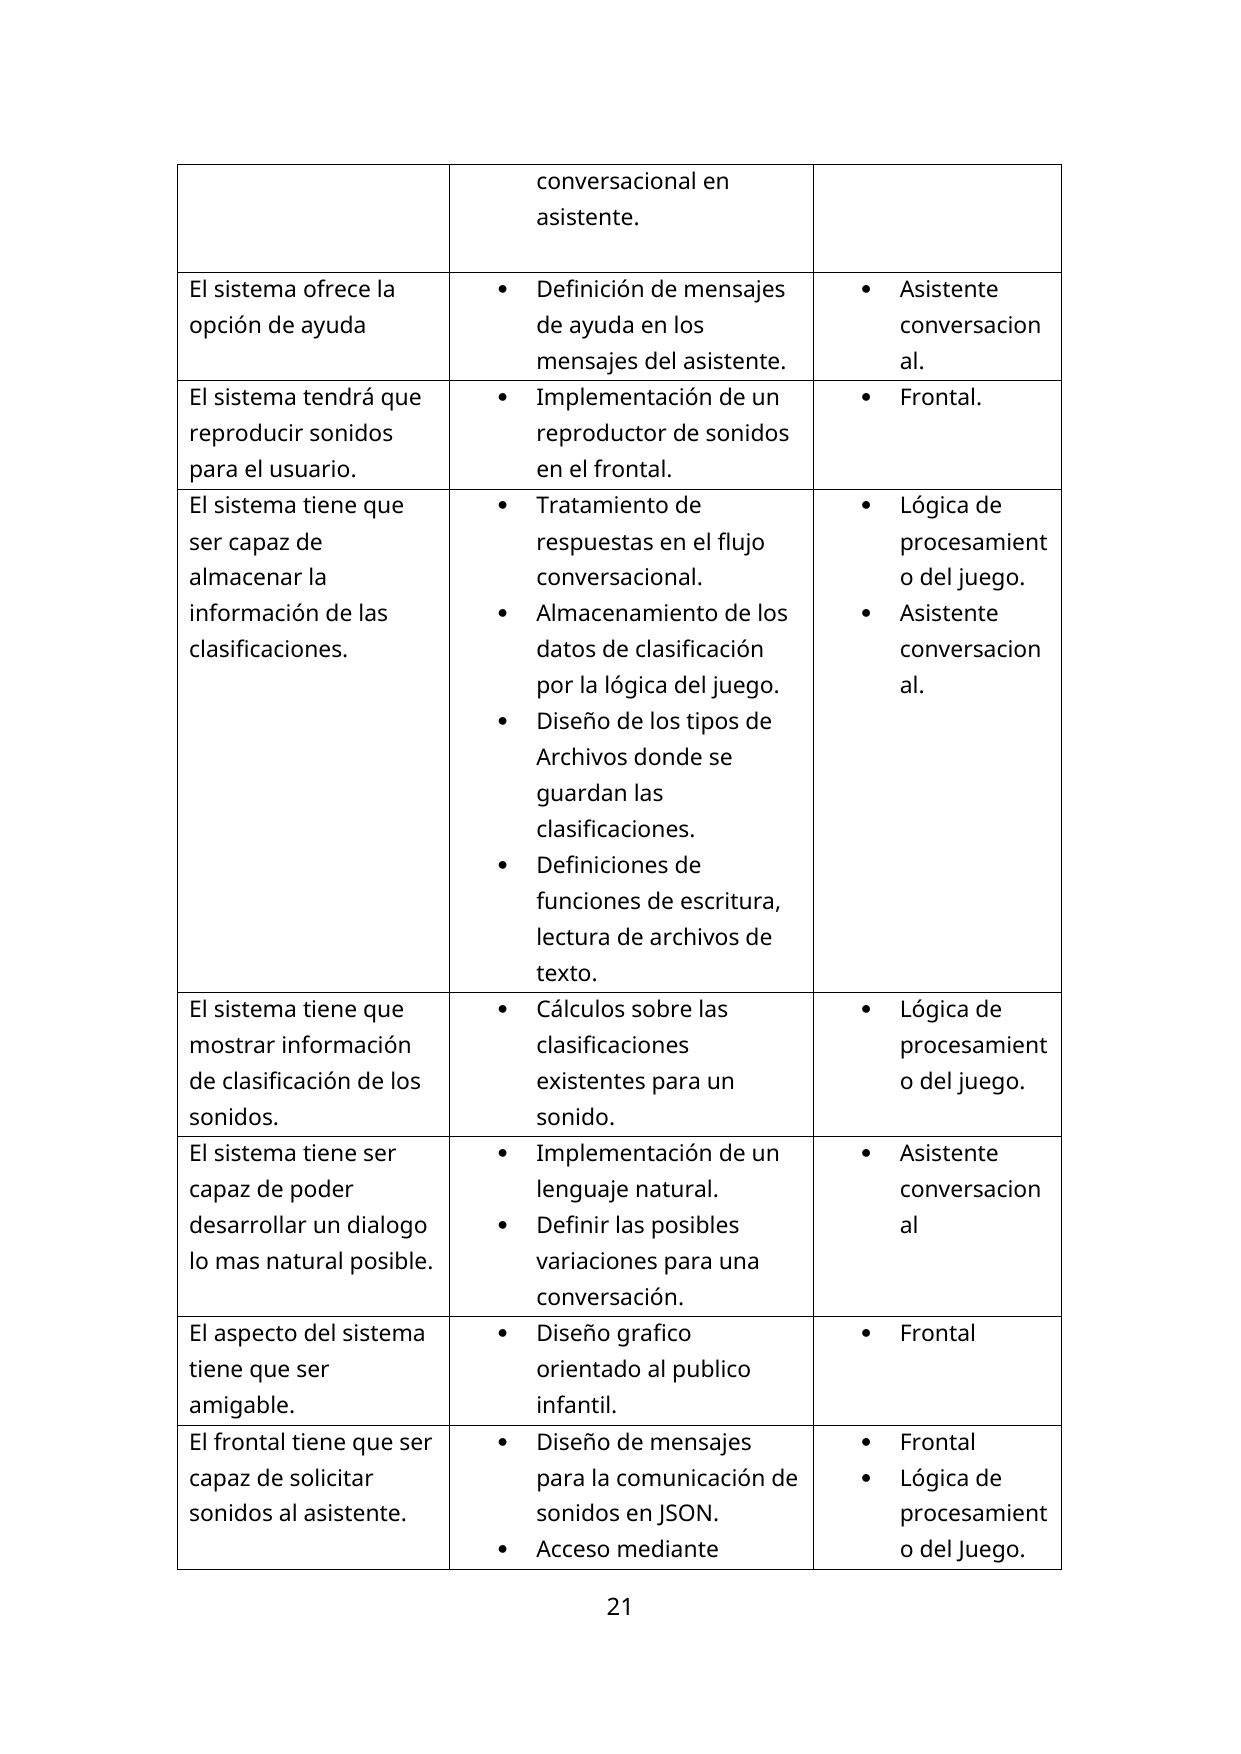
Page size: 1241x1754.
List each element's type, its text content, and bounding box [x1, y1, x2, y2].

table_cell El sistema tiene que mostrar información de clasificación de los sonidos. [178, 993, 449, 1136]
table_cell Tratamiento de respuestas en el flujo conversacional. Almacenamiento de los datos de clasificación por la lógica del juego. Diseño de los tipos de Archivos donde se guardan las clasificaciones. Definiciones de funciones de escritura, lectura de archivos de texto. [450, 490, 813, 992]
table_cell El aspecto del sistema tiene que ser amigable. [178, 1317, 449, 1424]
table_cell El sistema ofrece la opción de ayuda [178, 273, 449, 380]
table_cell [814, 165, 1061, 272]
table_cell Implementación de un lenguaje natural. Definir las posibles variaciones para una conversación. [450, 1137, 813, 1316]
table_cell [450, 165, 813, 272]
table_cell Asistente conversacional [814, 1137, 1061, 1316]
table_cell Definición de mensajes de ayuda en los mensajes del asistente. [450, 273, 813, 380]
table_cell El sistema tendrá que reproducir sonidos para el usuario. [178, 381, 449, 488]
table_cell Diseño grafico orientado al publico infantil. [450, 1317, 813, 1424]
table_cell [178, 165, 449, 272]
table_cell El sistema tiene que ser capaz de almacenar la información de las clasificaciones. [178, 490, 449, 992]
table_cell Frontal [814, 1317, 1061, 1424]
table_cell Cálculos sobre las clasificaciones existentes para un sonido. [450, 993, 813, 1136]
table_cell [814, 1426, 1061, 1569]
table_cell El sistema tiene ser capaz de poder desarrollar un dialogo lo mas natural posible. [178, 1137, 449, 1316]
table_cell Implementación de un reproductor de sonidos en el frontal. [450, 381, 813, 488]
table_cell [178, 1426, 449, 1569]
table_cell Lógica de procesamiento del juego. Asistente conversacional. [814, 490, 1061, 992]
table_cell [450, 1426, 813, 1569]
table_cell Asistente conversacional. [814, 273, 1061, 380]
table_cell Lógica de procesamiento del juego. [814, 993, 1061, 1136]
table_cell Frontal. [814, 381, 1061, 488]
